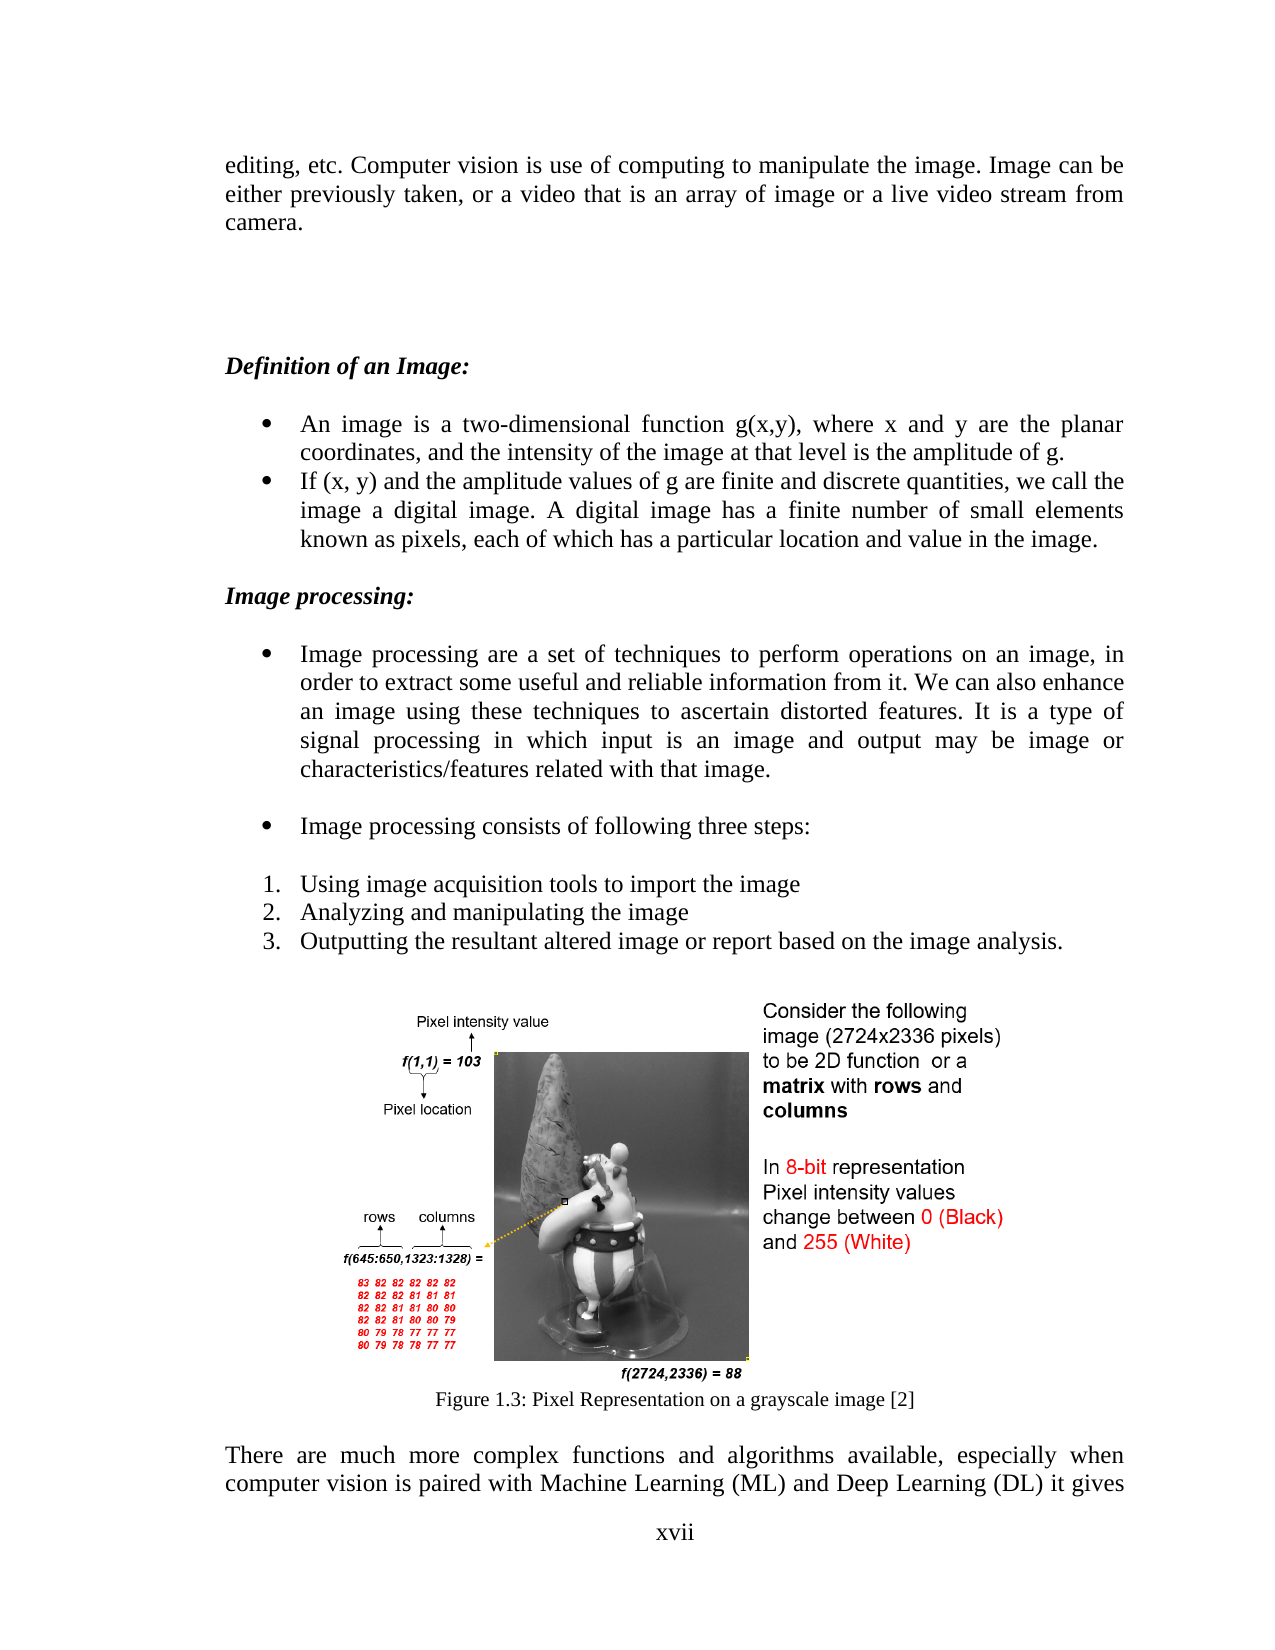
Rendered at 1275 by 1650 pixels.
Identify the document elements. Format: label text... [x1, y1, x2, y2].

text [225, 150, 1125, 236]
list If (x, y) and the amplitude values of g are finite and discrete quantities, we call the image a digital image. A digital image has a finite number of small elements known as pixels, each of which has a particular location and value in the image. [262, 466, 1125, 552]
text Definition of an Image: [225, 351, 1125, 380]
list Image processing consists of following three steps: [262, 811, 1125, 840]
list Outputting the resultant altered image or report based on the image analysis. [262, 926, 1125, 955]
picture [340, 983, 1010, 1387]
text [225, 1440, 1125, 1497]
text Image processing: [225, 581, 1125, 610]
list An image is a two-dimensional function g(x,y), where x and y are the planar coordinates, and the intensity of the image at that level is the amplitude of g. [262, 409, 1125, 466]
list Using image acquisition tools to import the image [262, 869, 1125, 897]
text Figure 1.3: Pixel Representation on a grayscale image [2] [225, 1387, 1125, 1411]
list Analyzing and manipulating the image [262, 897, 1125, 926]
list Image processing are a set of techniques to perform operations on an image, in order to extract some useful and reliable information from it. We can also enhance an image using these techniques to ascertain distorted features. It is a type of signal processing in which input is an image and output may be image or characteristics/features related with that image. [262, 639, 1125, 782]
